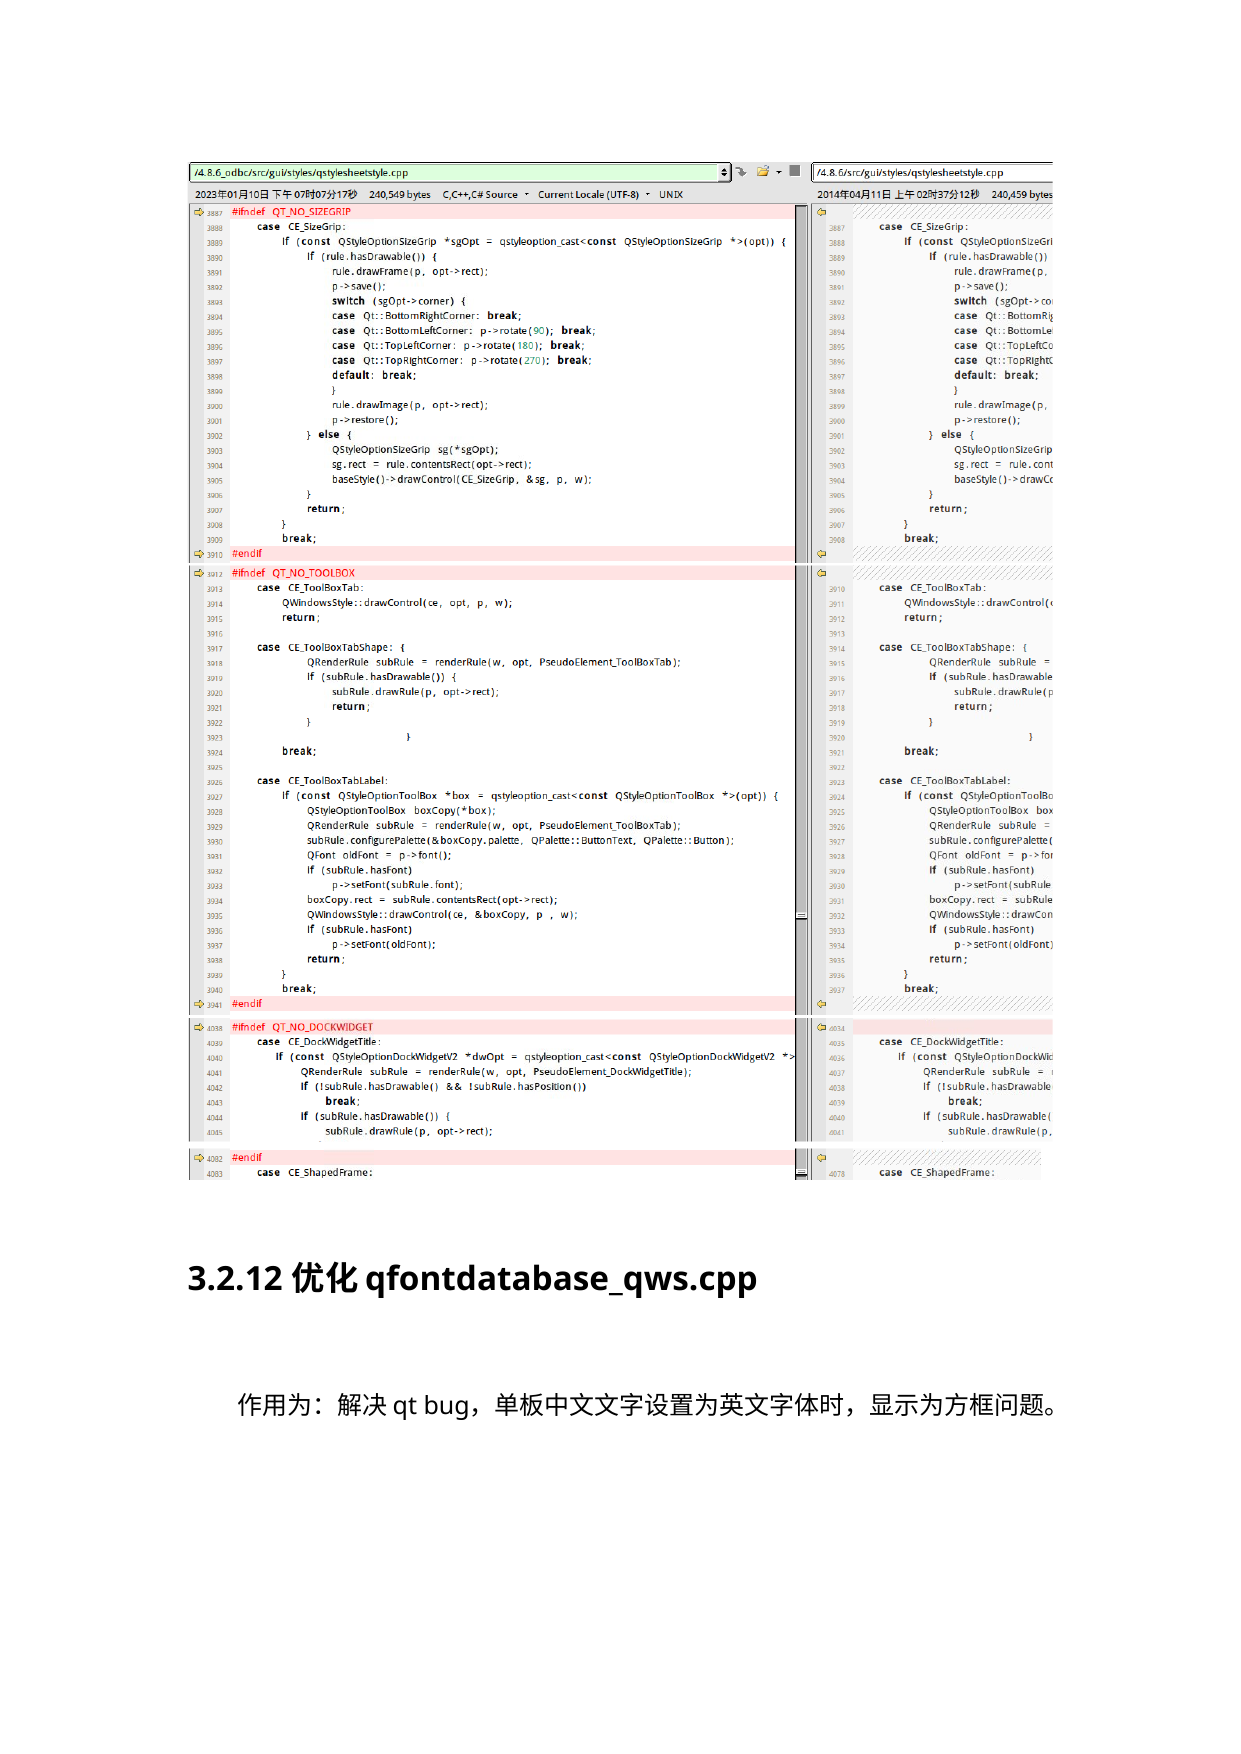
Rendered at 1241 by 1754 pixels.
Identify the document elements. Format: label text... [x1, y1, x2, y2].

subtitle 3.2.12 优化qfontdatabase_qws.cpp [187, 1244, 1053, 1309]
picture [187, 162, 1053, 1181]
text 作用为：解决qt bug，单板中文文字设置为英文字体时，显示为方框问题。 [187, 1371, 1053, 1436]
